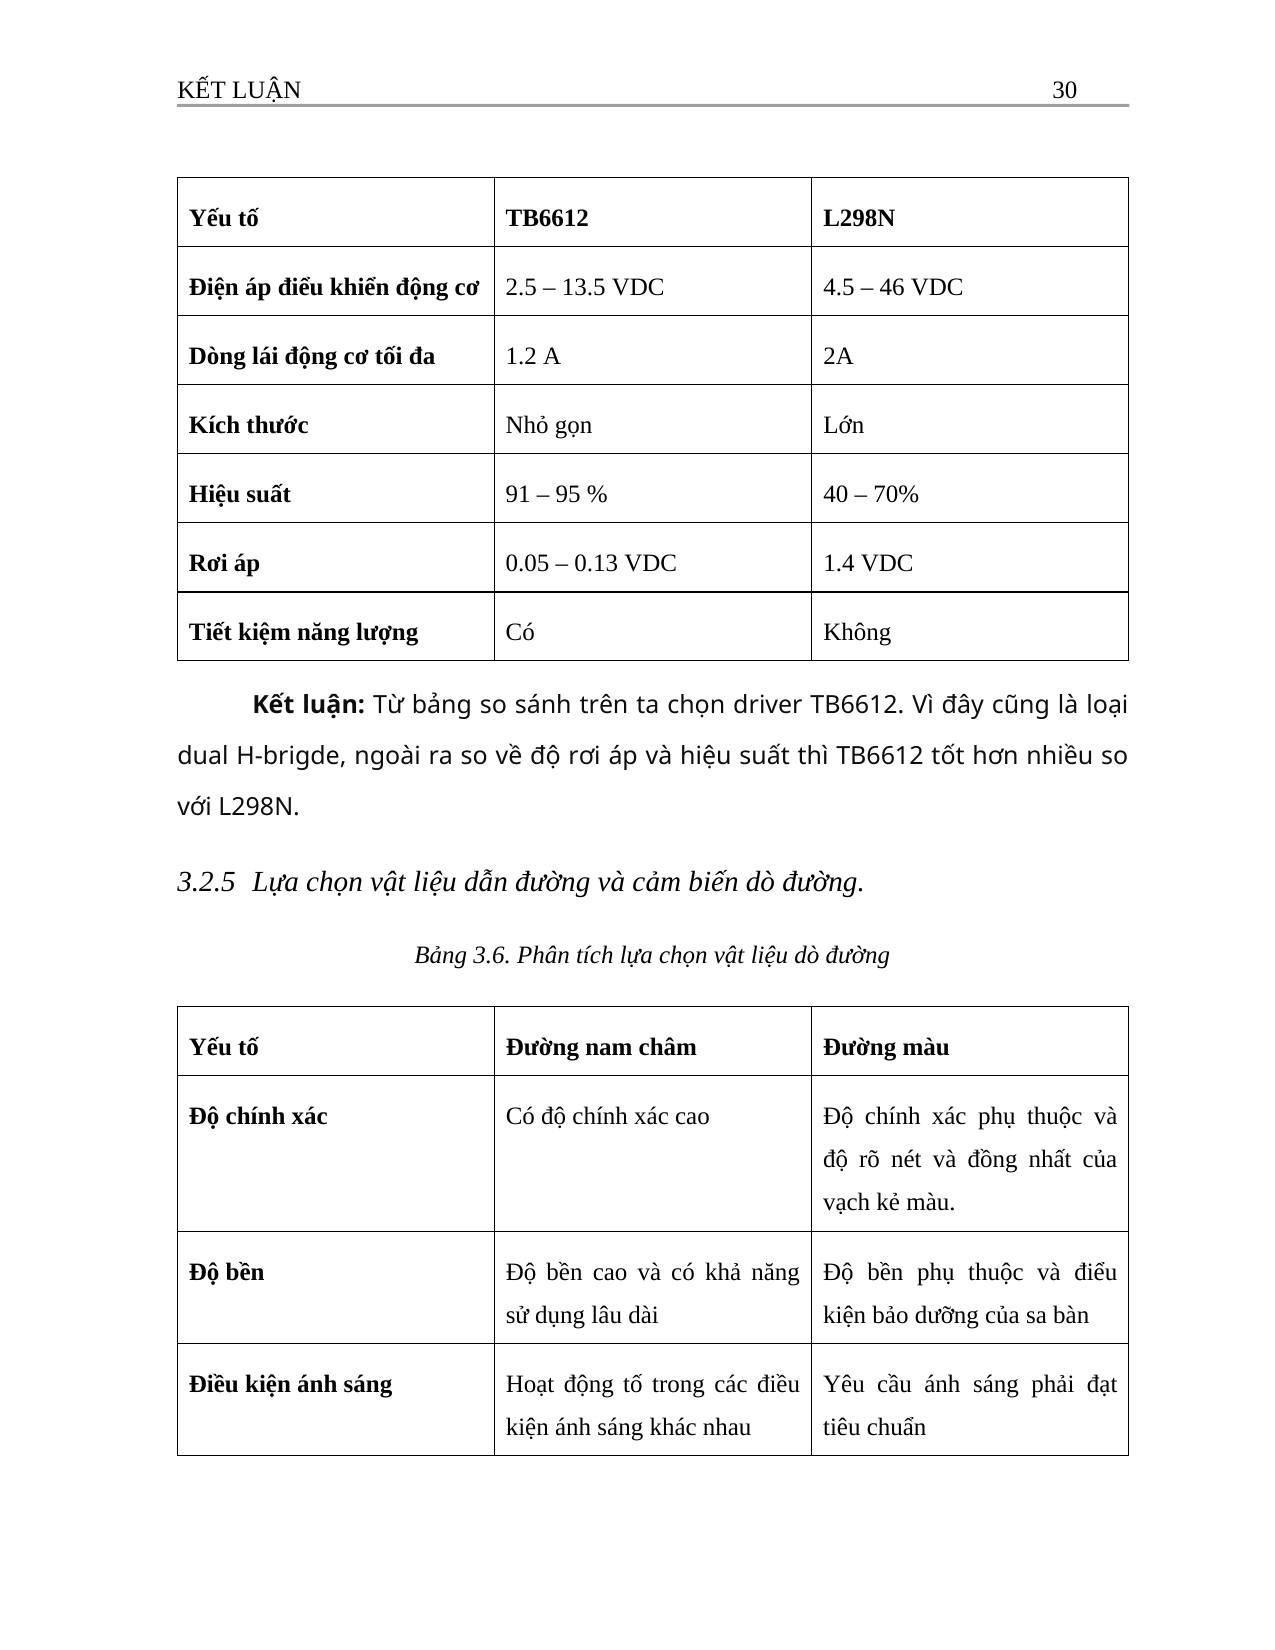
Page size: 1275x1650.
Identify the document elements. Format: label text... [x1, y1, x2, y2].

table_cell Yêu cầu ánh sáng phải đạt tiêu chuẩn [812, 1344, 1128, 1455]
table_cell 0.05 – 0.13 VDC [495, 523, 811, 591]
table_cell Độ chính xác [178, 1076, 494, 1231]
table_cell Hiệu suất [178, 454, 494, 522]
table_cell Có [495, 593, 811, 660]
table_cell Độ bền [178, 1232, 494, 1343]
table_cell 2.5 – 13.5 VDC [495, 247, 811, 315]
table_cell Có độ chính xác cao [495, 1076, 811, 1231]
table_cell 91 – 95 % [495, 454, 811, 522]
table_cell Lớn [812, 385, 1128, 453]
table_cell Độ bền cao và có khả năng sử dụng lâu dài [495, 1232, 811, 1343]
table_cell Dòng lái động cơ tối đa [178, 316, 494, 384]
table_header L298N [812, 178, 1128, 246]
table_cell 2A [812, 316, 1128, 384]
table_cell Không [812, 593, 1128, 660]
table_header TB6612 [495, 178, 811, 246]
subtitle Lựa chọn vật liệu dẫn đường và cảm biến dò đường. [177, 864, 1129, 898]
table_cell Nhỏ gọn [495, 385, 811, 453]
table_cell Độ bền phụ thuộc và điểu kiện bảo dưỡng của sa bàn [812, 1232, 1128, 1343]
table_header Yếu tố [178, 1007, 494, 1075]
table_cell 4.5 – 46 VDC [812, 247, 1128, 315]
table_header Đường màu [812, 1007, 1128, 1075]
table_cell Điều kiện ánh sáng [178, 1344, 494, 1455]
table_cell Điện áp điểu khiển động cơ [178, 247, 494, 315]
table_cell 1.4 VDC [812, 523, 1128, 591]
table_cell Kích thước [178, 385, 494, 453]
table_cell Hoạt động tố trong các điều kiện ánh sáng khác nhau [495, 1344, 811, 1455]
table_header Yếu tố [178, 178, 494, 246]
table_cell Độ chính xác phụ thuộc và độ rõ nét và đồng nhất của vạch kẻ màu. [812, 1076, 1128, 1231]
table_header Đường nam châm [495, 1007, 811, 1075]
table_cell 1.2 A [495, 316, 811, 384]
table_cell Tiết kiệm năng lượng [178, 593, 494, 660]
table_cell Rơi áp [178, 523, 494, 591]
table_cell 40 – 70% [812, 454, 1128, 522]
text Kết luận: Từ bảng so sánh trên ta chọn driver TB6612. Vì đây cũng là loại dual H-brigde, ngoài ra so về độ rơi áp và hiệu suất thì TB6612 tốt hơn nhiều so với L298N. [177, 686, 1129, 823]
